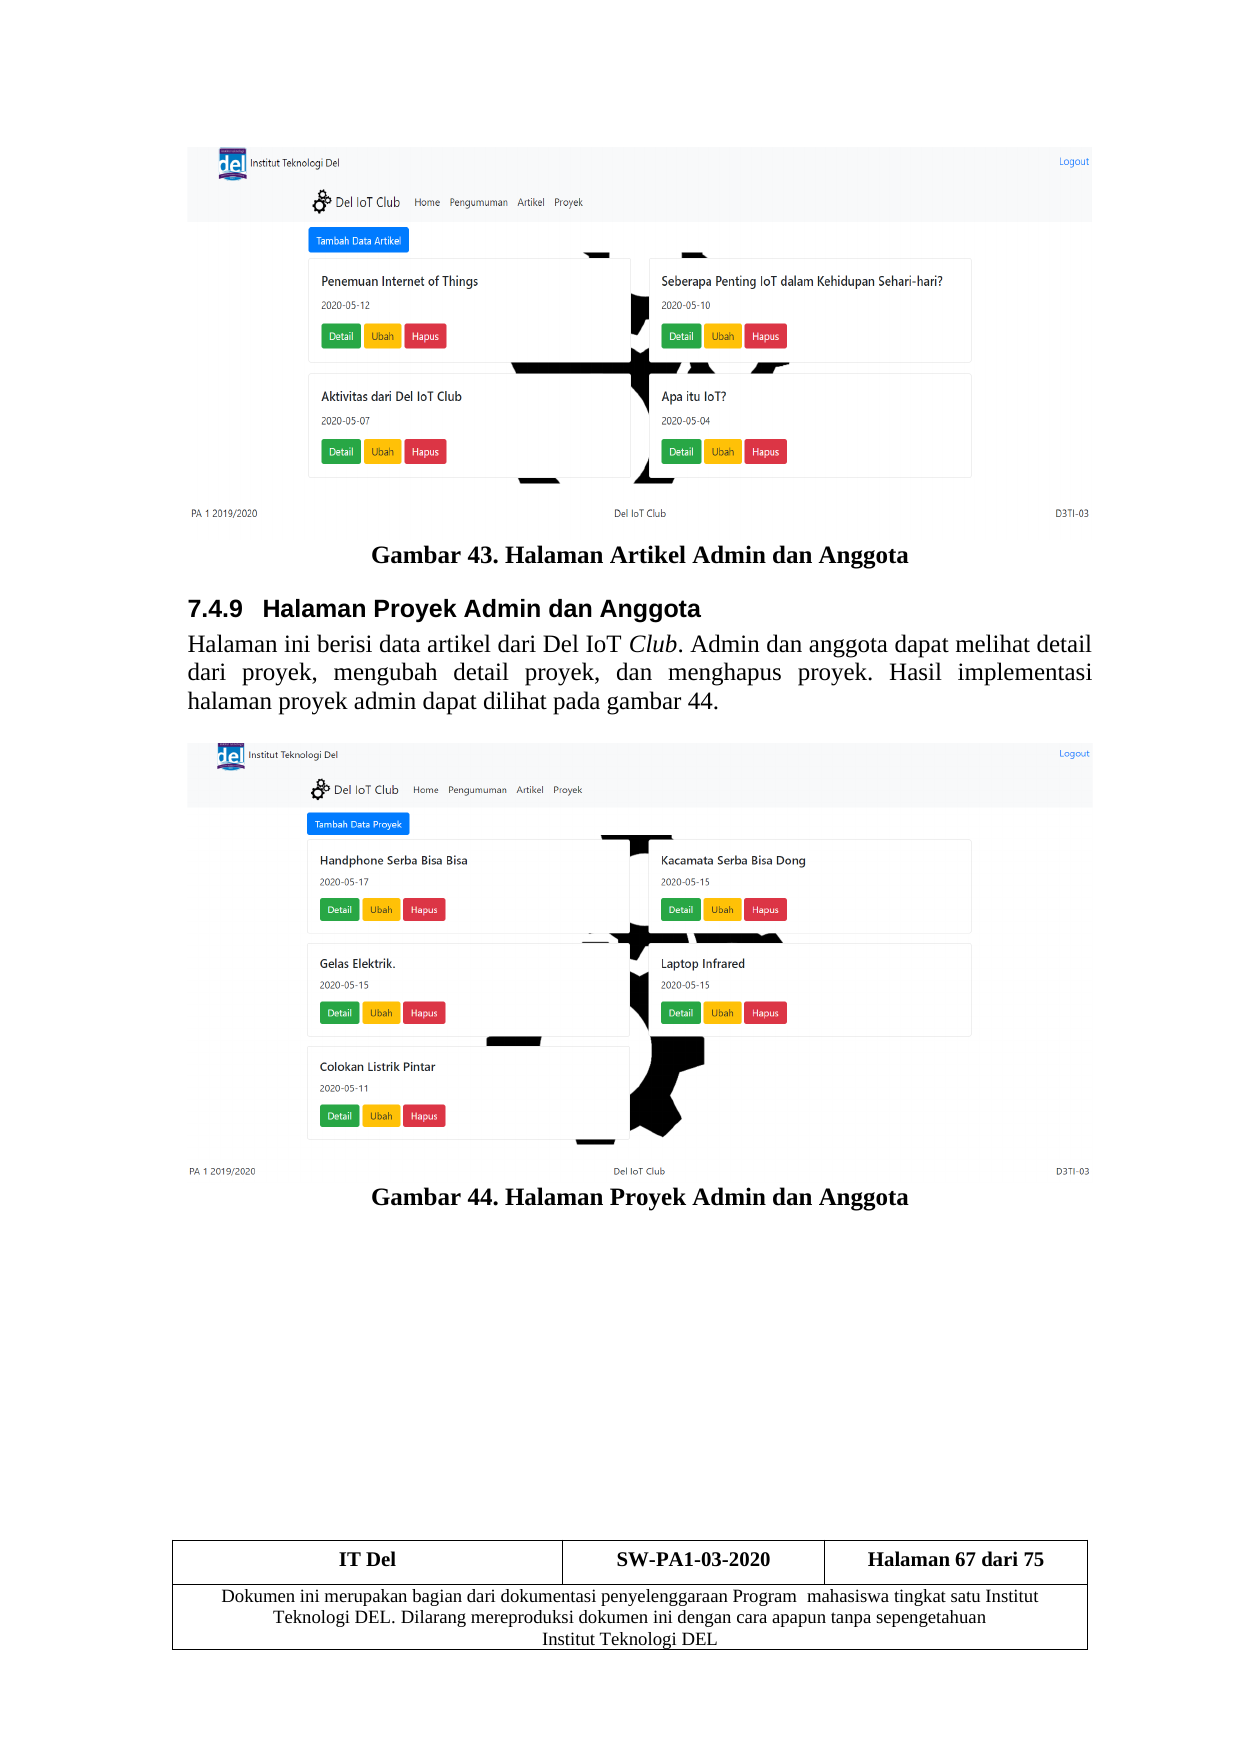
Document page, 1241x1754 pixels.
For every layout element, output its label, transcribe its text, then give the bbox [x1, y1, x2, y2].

subtitle Halaman Proyek Admin dan Anggota [187, 594, 1092, 622]
text Gambar 43. Halaman Artikel Admin dan Anggota [187, 540, 1092, 569]
picture [187, 743, 1093, 1183]
text Halaman ini berisi data artikel dari Del IoT Club. Admin dan anggota dapat melihat detail dari proyek, mengubah detail proyek, dan menghapus proyek. Hasil implementasi halaman proyek admin dapat dilihat pada gambar 44. [187, 629, 1092, 715]
picture [187, 147, 1092, 540]
text Gambar 44. Halaman Proyek Admin dan Anggota [187, 1183, 1092, 1211]
